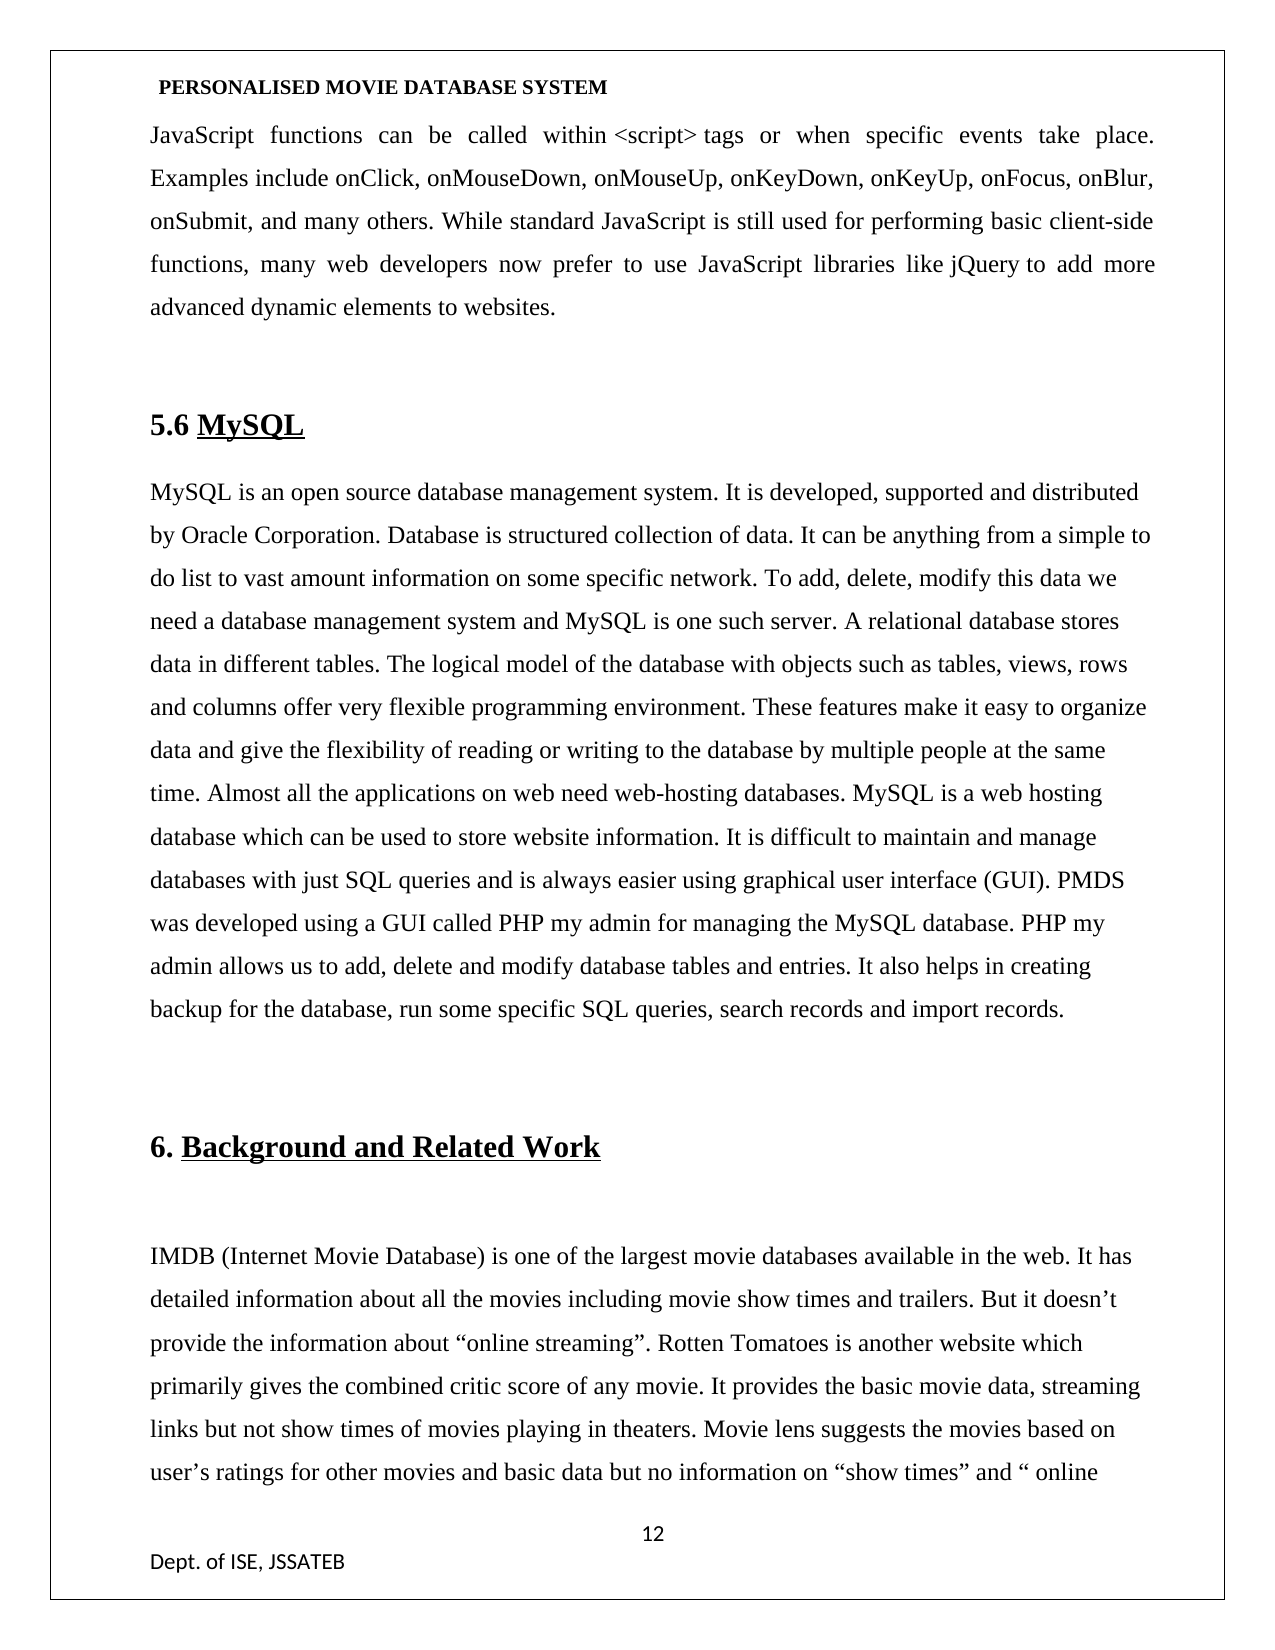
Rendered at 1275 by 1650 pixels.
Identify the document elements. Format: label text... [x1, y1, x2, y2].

text MySQL is an open source database management system. It is developed, supported and distributed by Oracle Corporation. Database is structured collection of data. It can be anything from a simple to do list to vast amount information on some specific network. To add, delete, modify this data we need a database management system and MySQL is one such server. A relational database stores data in different tables. The logical model of the database with objects such as tables, views, rows and columns offer very flexible programming environment. These features make it easy to organize data and give the flexibility of reading or writing to the database by multiple people at the same time. Almost all the applications on web need web-hosting databases. MySQL is a web hosting database which can be used to store website information. It is difficult to maintain and manage databases with just SQL queries and is always easier using graphical user interface (GUI). PMDS was developed using a GUI called PHP my admin for managing the MySQL database. PHP my admin allows us to add, delete and modify database tables and entries. It also helps in creating backup for the database, run some specific SQL queries, search records and import records. [150, 477, 1155, 1023]
text 5.6 MySQL [150, 406, 1155, 442]
text 6. Background and Related Work [150, 1129, 1155, 1207]
text JavaScript functions can be called within <script> tags or when specific events take place. Examples include onClick, onMouseDown, onMouseUp, onKeyDown, onKeyUp, onFocus, onBlur, onSubmit, and many others. While standard JavaScript is still used for performing basic client-side functions, many web developers now prefer to use JavaScript libraries like jQuery to add more advanced dynamic elements to websites. [150, 120, 1155, 321]
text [150, 1241, 1155, 1486]
